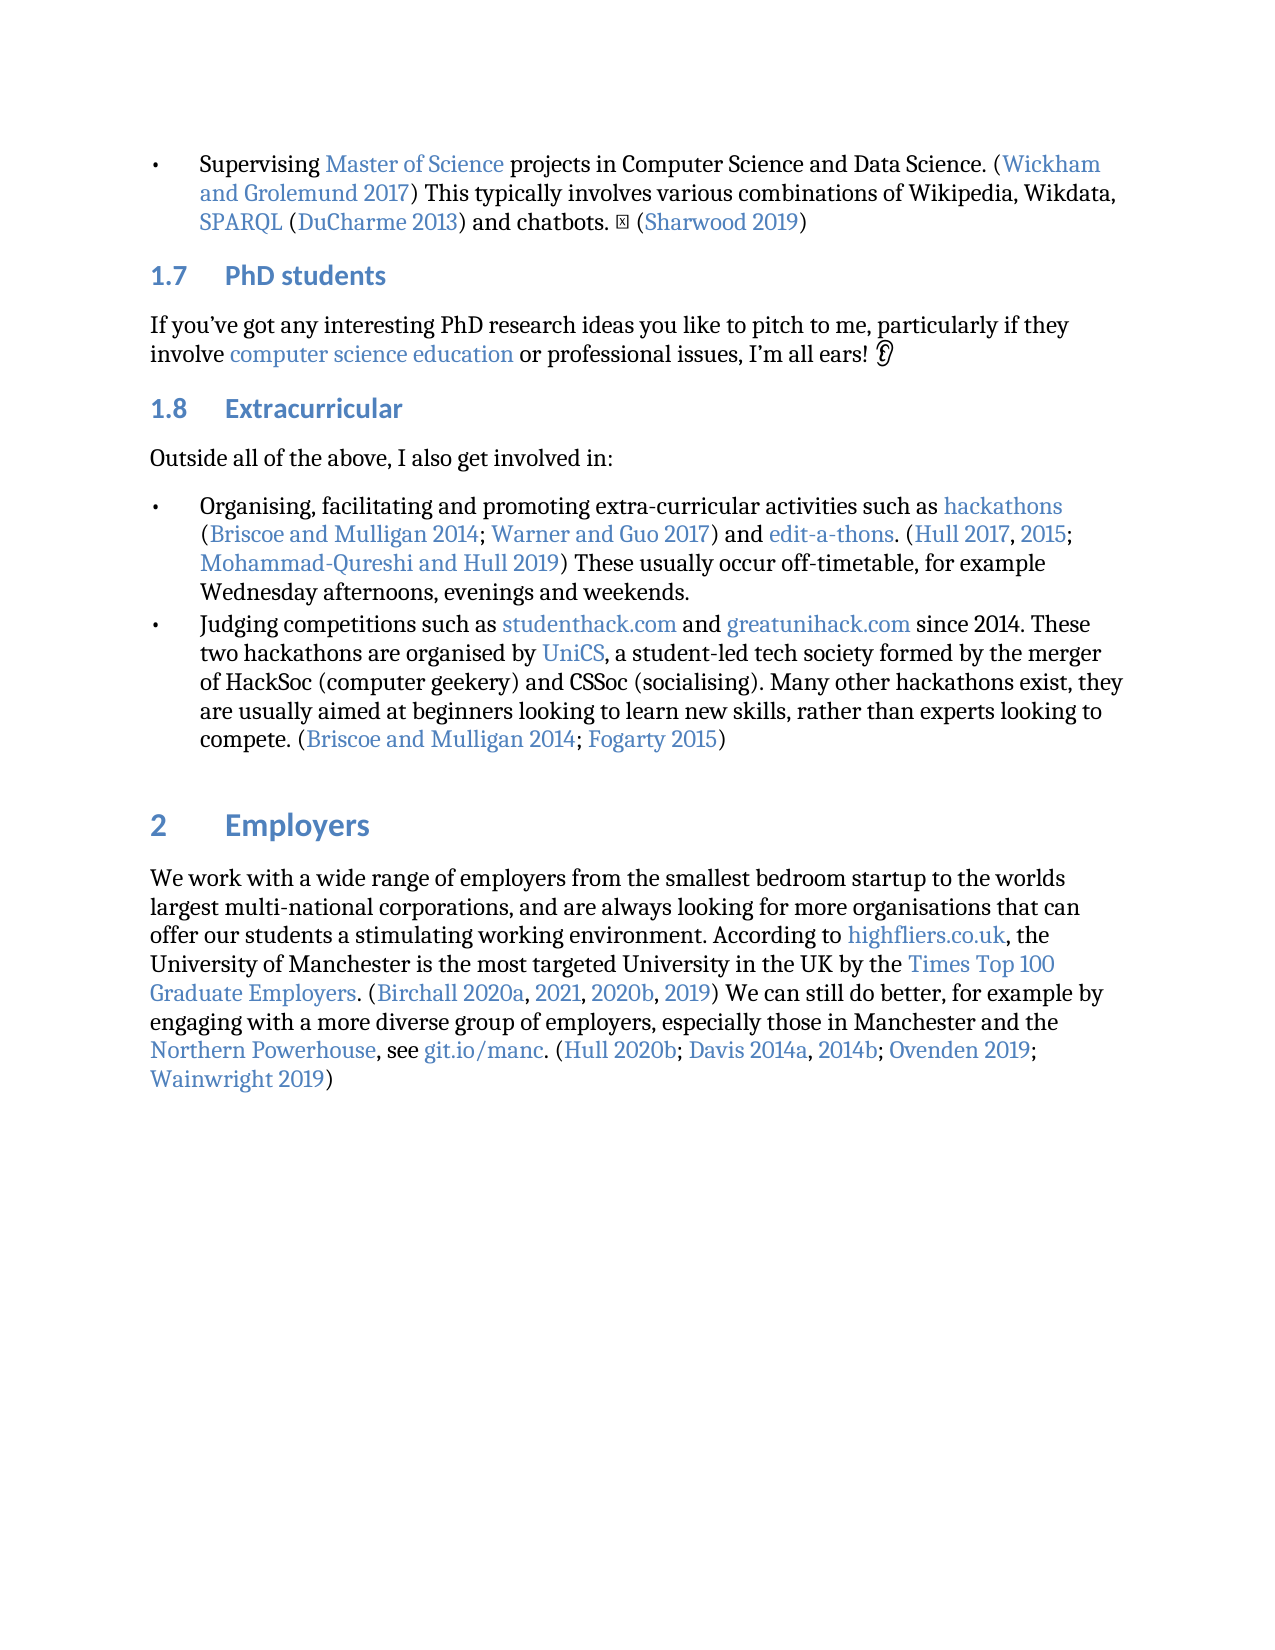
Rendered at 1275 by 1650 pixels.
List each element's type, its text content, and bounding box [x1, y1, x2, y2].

text If you’ve got any interesting PhD research ideas you like to pitch to me, particularly if they involve computer science education or professional issues, I’m all ears! 👂 [150, 311, 1125, 369]
text We work with a wide range of employers from the smallest bedroom startup to the worlds largest multi-national corporations, and are always looking for more organisations that can offer our students a stimulating working environment. According to highfliers.co.uk, the University of Manchester is the most targeted University in the UK by the Times Top 100 Graduate Employers. (Birchall 2020a, 2021, 2020b, 2019) We can still do better, for example by engaging with a more diverse group of employers, especially those in Manchester and the Northern Powerhouse, see git.io/manc. (Hull 2020b; Davis 2014a, 2014b; Ovenden 2019; Wainwright 2019) [150, 864, 1125, 1094]
list Judging competitions such as studenthack.com and greatunihack.com since 2014. These two hackathons are organised by UniCS, a student-led tech society formed by the merger of HackSoc (computer geekery) and CSSoc (socialising). Many other hackathons exist, they are usually aimed at beginners looking to learn new skills, rather than experts looking to compete. (Briscoe and Mulligan 2014; Fogarty 2015) [150, 610, 1125, 754]
subtitle 1.8 Extracurricular [150, 390, 1125, 425]
list Organising, facilitating and promoting extra-curricular activities such as hackathons (Briscoe and Mulligan 2014; Warner and Guo 2017) and edit-a-thons. (Hull 2017, 2015; Mohammad-Qureshi and Hull 2019) These usually occur off-timetable, for example Wednesday afternoons, evenings and weekends. [150, 492, 1125, 607]
list Supervising Master of Science projects in Computer Science and Data Science. (Wickham and Grolemund 2017) This typically involves various combinations of Wikipedia, Wikdata, SPARQL (DuCharme 2013) and chatbots. 🤖 (Sharwood 2019) [150, 150, 1125, 236]
text Outside all of the above, I also get involved in: [150, 444, 1125, 473]
subtitle 1.7 PhD students [150, 257, 1125, 293]
subtitle 2 Employers [150, 804, 1125, 845]
